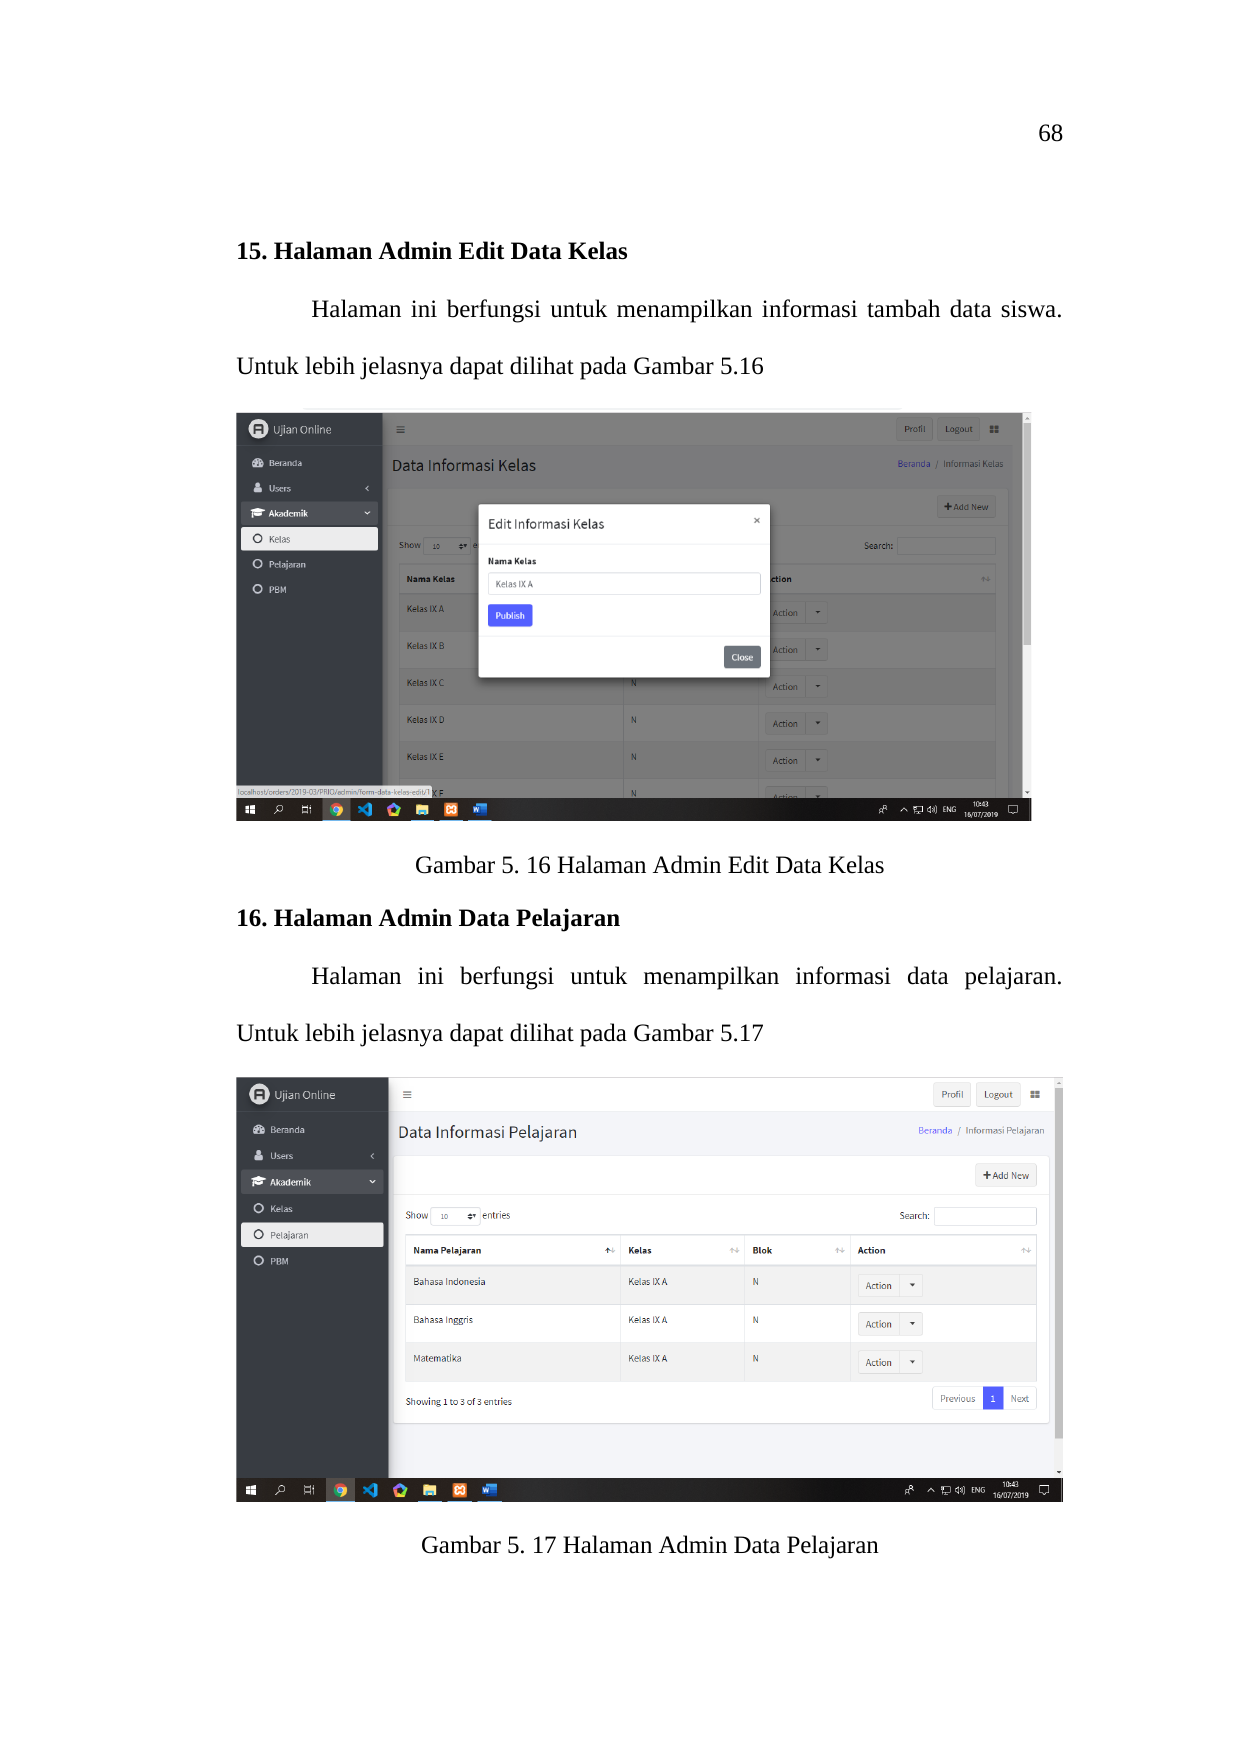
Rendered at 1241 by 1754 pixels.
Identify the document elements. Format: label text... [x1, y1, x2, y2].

picture [236, 408, 1032, 821]
text Halaman ini berfungsi untuk menampilkan informasi data pelajaran. Untuk lebih jelasnya dapat dilihat pada Gambar 5.17 [236, 961, 1063, 1047]
picture [236, 1076, 1063, 1502]
text 16. Halaman Admin Data Pelajaran [236, 903, 1063, 932]
text 15. Halaman Admin Edit Data Kelas [236, 236, 1063, 265]
text Halaman ini berfungsi untuk menampilkan informasi tambah data siswa. Untuk lebih jelasnya dapat dilihat pada Gambar 5.16 [236, 294, 1063, 380]
